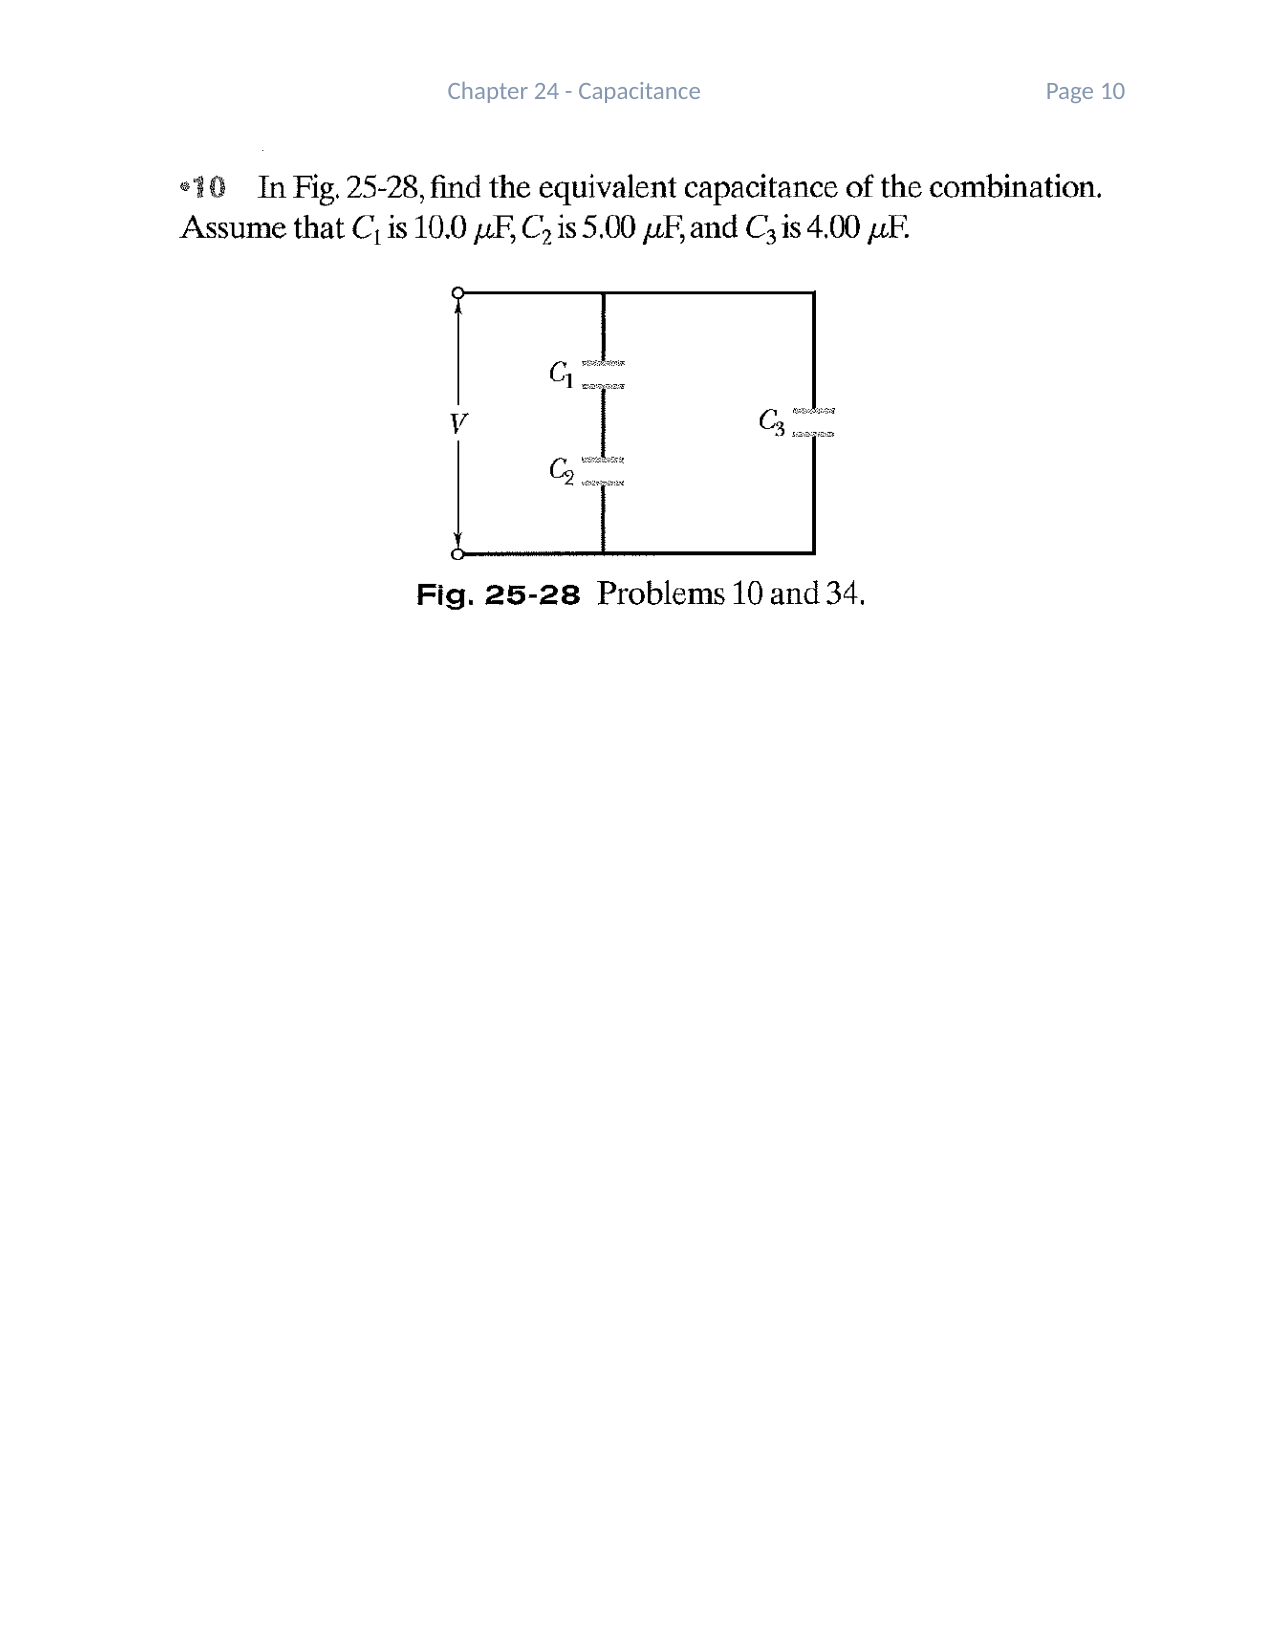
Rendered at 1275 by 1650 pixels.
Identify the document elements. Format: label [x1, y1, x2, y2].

picture [150, 150, 1125, 636]
